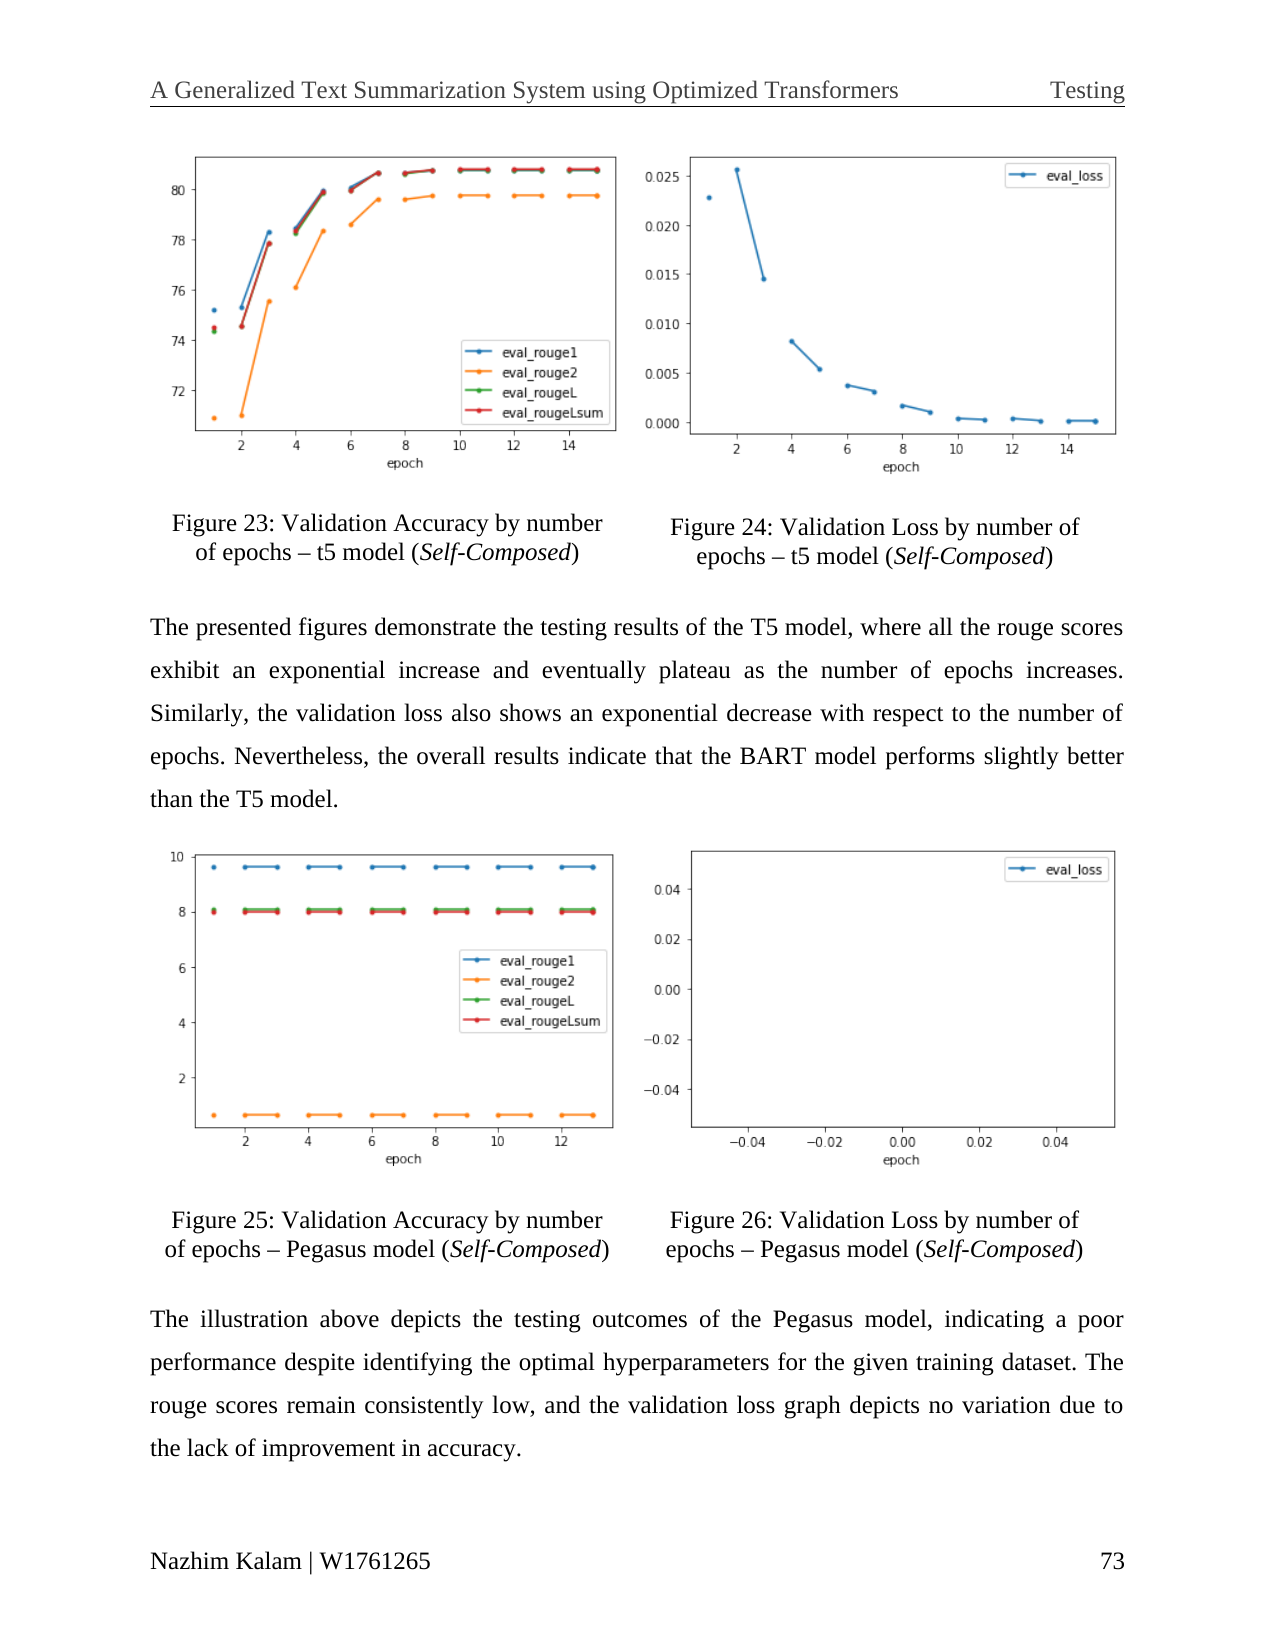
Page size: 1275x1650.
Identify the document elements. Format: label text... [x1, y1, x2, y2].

table_header Figure 26: Validation Loss by number of epochs – Pegasus model (Self-Composed) [624, 844, 1125, 1279]
table_header Figure 25: Validation Accuracy by number of epochs – Pegasus model (Self-Composed) [150, 844, 624, 1279]
table_header Figure 24: Validation Loss by number of epochs – t5 model (Self-Composed) [624, 150, 1125, 587]
text The illustration above depicts the testing outcomes of the Pegasus model, indicating a poor performance despite identifying the optimal hyperparameters for the given training dataset. The rouge scores remain consistently low, and the validation loss graph depicts no variation due to the lack of improvement in accuracy. [150, 1304, 1125, 1462]
picture [161, 150, 623, 478]
table_header Figure 23: Validation Accuracy by number of epochs – t5 model (Self-Composed) [150, 150, 624, 587]
picture [161, 843, 620, 1175]
picture [635, 150, 1123, 482]
picture [635, 843, 1122, 1175]
text The presented figures demonstrate the testing results of the T5 model, where all the rouge scores exhibit an exponential increase and eventually plateau as the number of epochs increases. Similarly, the validation loss also shows an exponential decrease with respect to the number of epochs. Nevertheless, the overall results indicate that the BART model performs slightly better than the T5 model. [150, 612, 1125, 813]
